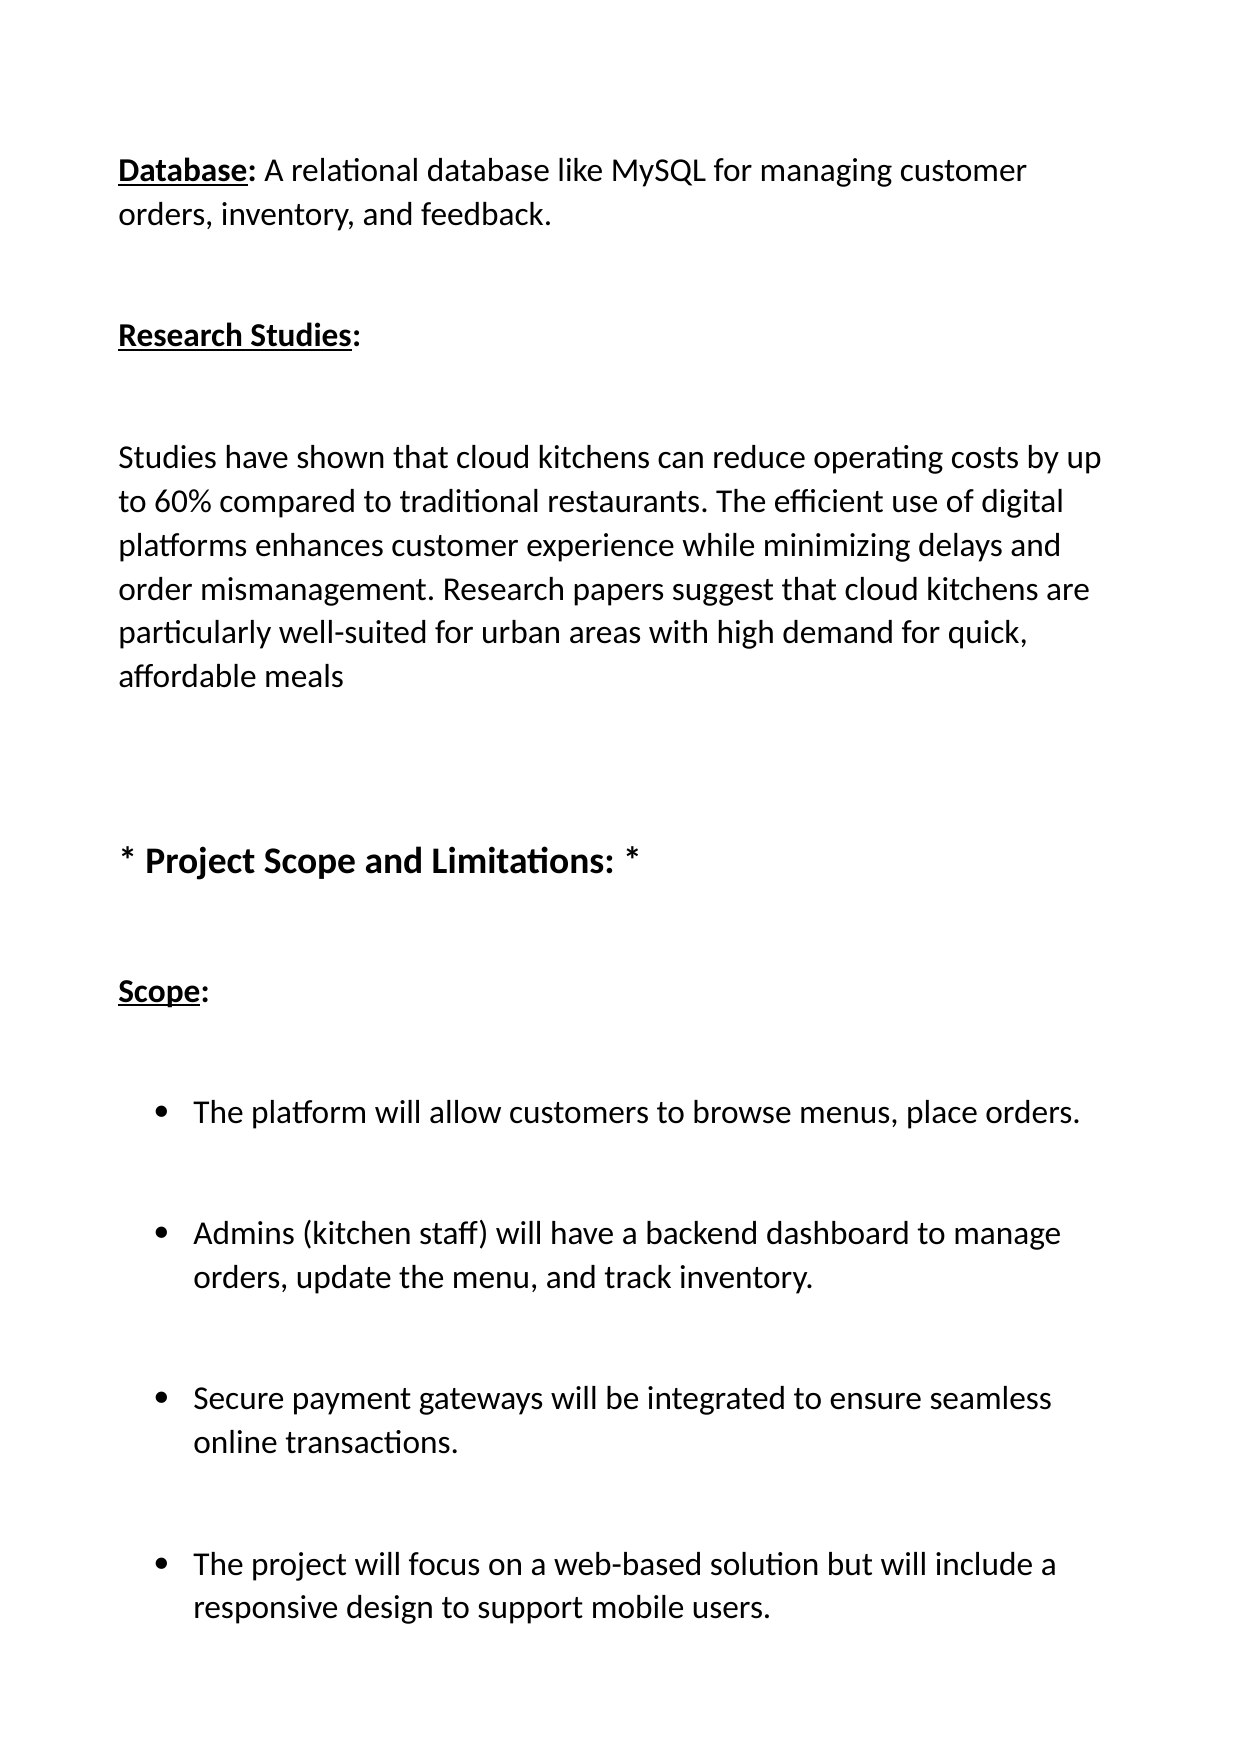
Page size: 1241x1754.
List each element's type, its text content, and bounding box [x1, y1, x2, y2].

list The platform will allow customers to browse menus, place orders. [156, 1091, 1122, 1132]
text Studies have shown that cloud kitchens can reduce operating costs by up to 60% compared to traditional restaurants. The efficient use of digital platforms enhances customer experience while minimizing delays and order mismanagement. Research papers suggest that cloud kitchens are particularly well-suited for urban areas with high demand for quick, affordable meals [118, 436, 1122, 696]
list The project will focus on a web-based solution but will include a responsive design to support mobile users. [156, 1543, 1122, 1627]
list Admins (kitchen staff) will have a backend dashboard to manage orders, update the menu, and track inventory. [156, 1212, 1122, 1297]
text Research Studies: [118, 314, 1122, 355]
text * Project Scope and Limitations: * [118, 837, 1122, 883]
text Database: A relational database like MySQL for managing customer orders, inventory, and feedback. [118, 149, 1122, 234]
text Scope: [118, 970, 1122, 1010]
list Secure payment gateways will be integrated to ensure seamless online transactions. [156, 1377, 1122, 1462]
